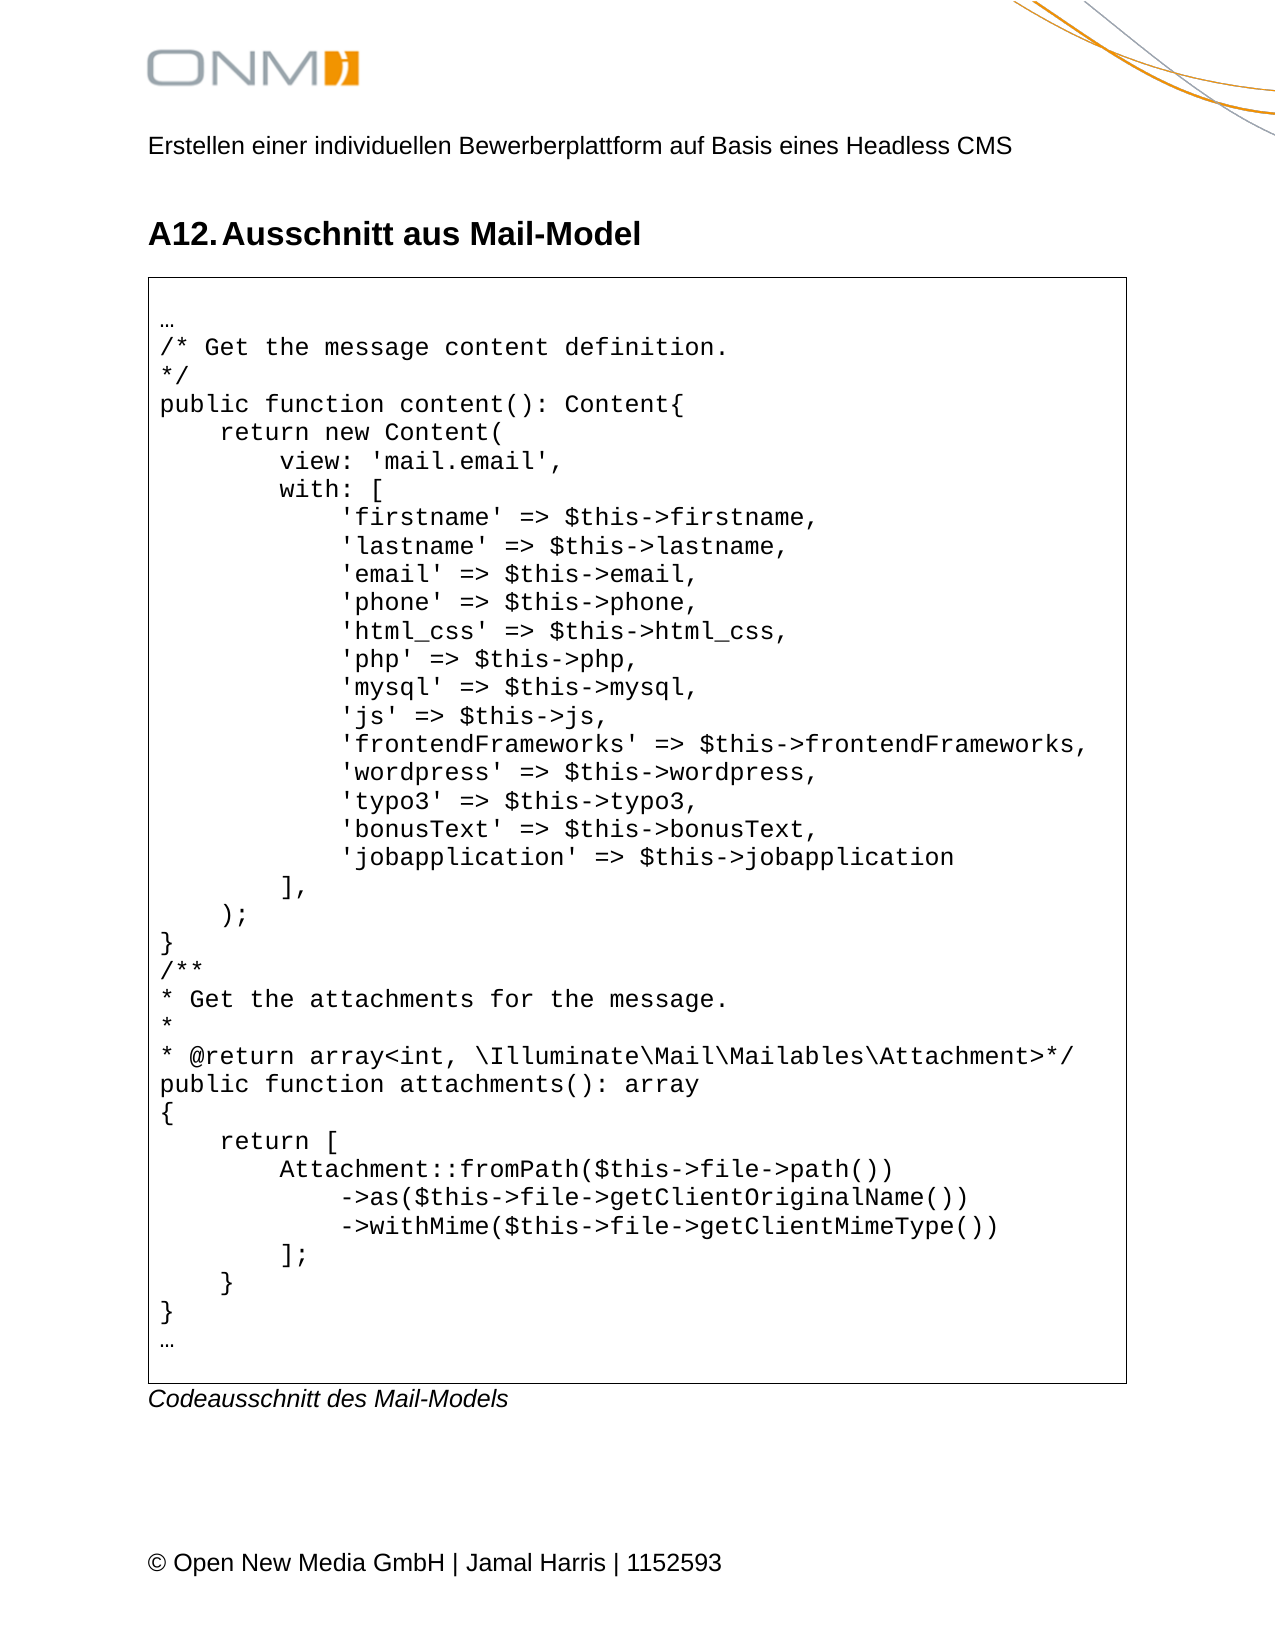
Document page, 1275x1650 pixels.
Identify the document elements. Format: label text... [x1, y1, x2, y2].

picture [1000, 1, 1275, 147]
text Ausschnitt aus Mail-Model [148, 214, 1127, 252]
text Codeausschnitt des Mail-Models [148, 1384, 1127, 1413]
table_header … /* Get the message content definition. */ public function content(): Content{ return new Content( view: 'mail.email', with: [ 'firstname' => $this->firstname, 'lastname' => $this->lastname, 'email' => $this->email, 'phone' => $this->phone, 'html_css' => $this->html_css, 'php' => $this->php, 'mysql' => $this->mysql, 'js' => $this->js, 'frontendFrameworks' => $this->frontendFrameworks, 'wordpress' => $this->wordpress, 'typo3' => $this->typo3, 'bonusText' => $this->bonusText, 'jobapplication' => $this->jobapplication ], ); } /** * Get the attachments for the message. * * @return array<int, \Illuminate\Mail\Mailables\Attachment>*/ public function attachments(): array { return [ Attachment::fromPath($this->file->path()) ->as($this->file->getClientOriginalName()) ->withMime($this->file->getClientMimeType()) ]; } } … [149, 278, 1126, 1383]
picture [116, 0, 413, 104]
